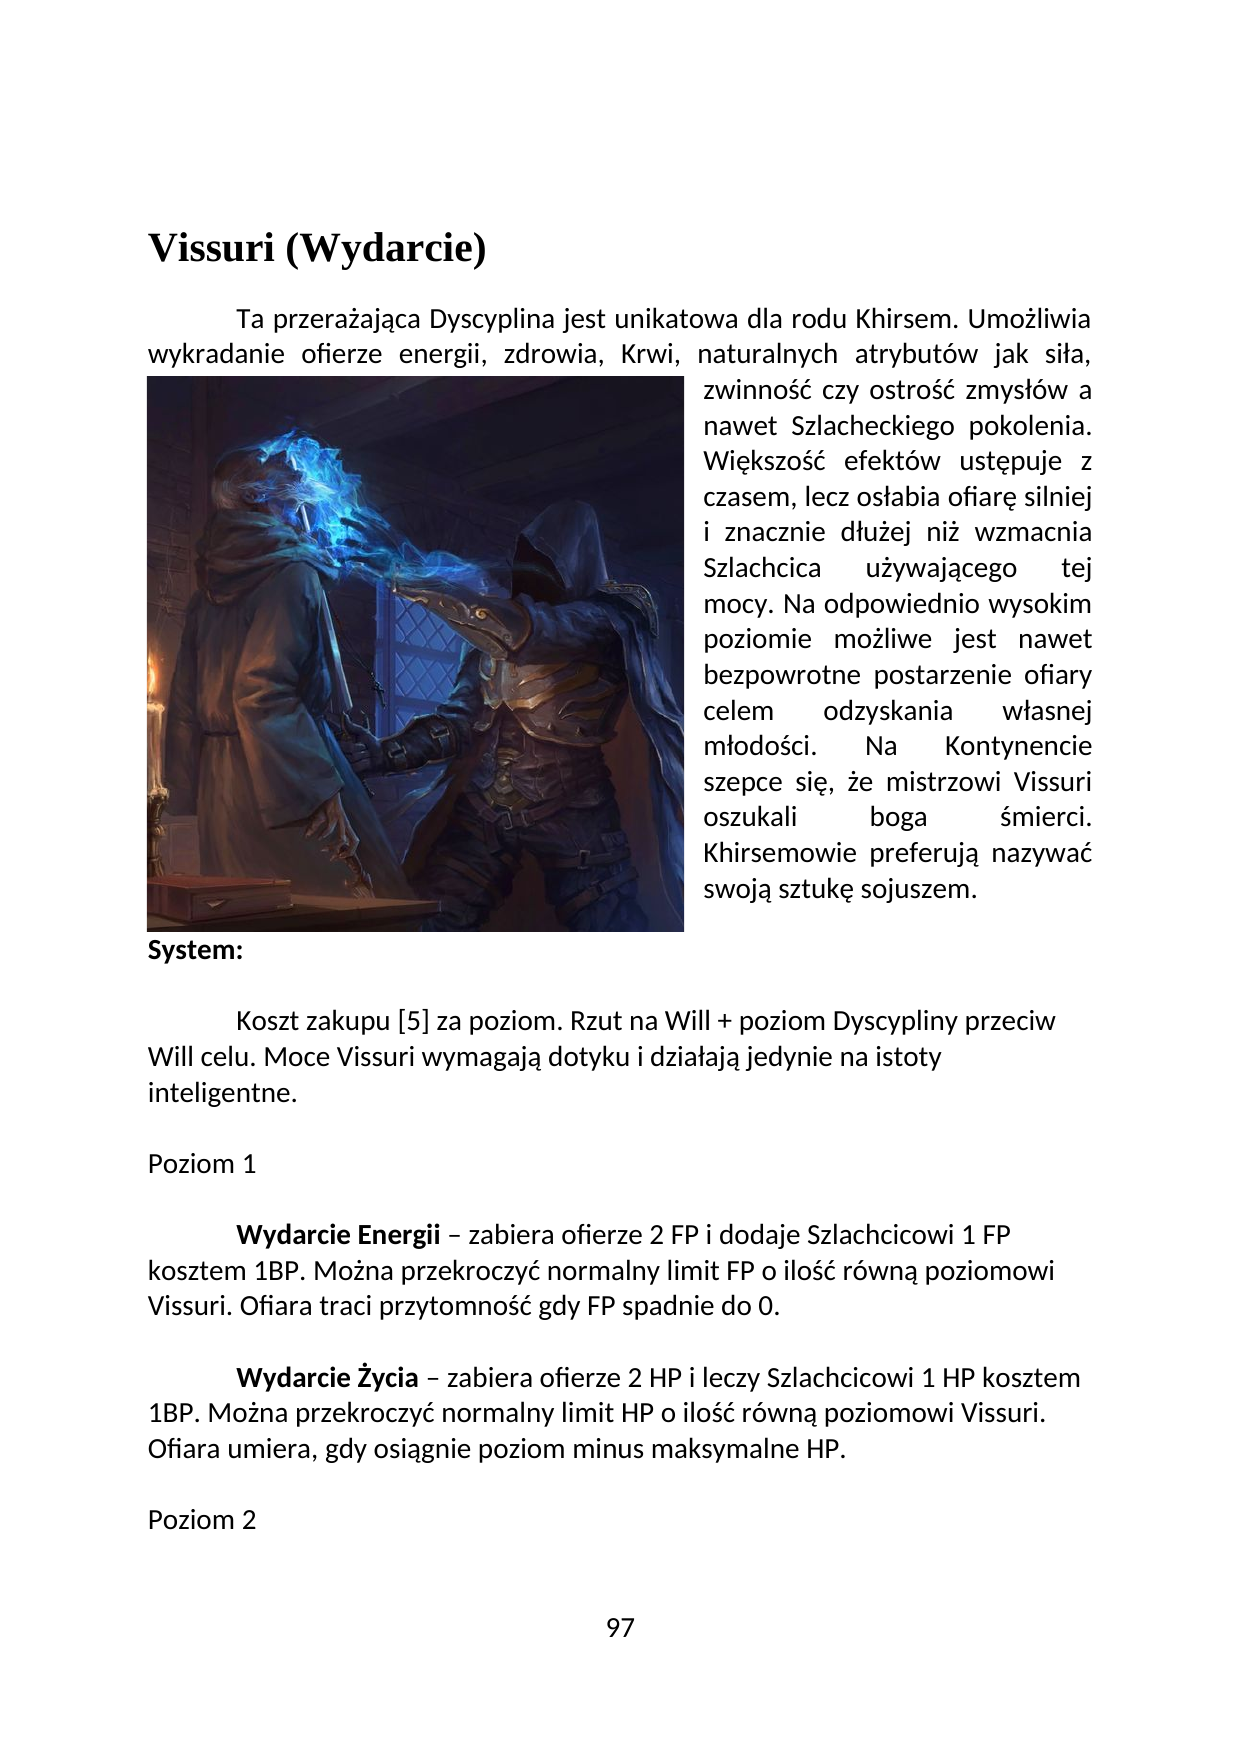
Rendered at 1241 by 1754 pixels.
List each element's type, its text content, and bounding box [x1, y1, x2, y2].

text Koszt zakupu [5] za poziom. Rzut na Will + poziom Dyscypliny przeciw Will celu. Moce Vissuri wymagają dotyku i działają jedynie na istoty inteligentne. Poziom 1 [148, 1002, 1093, 1181]
picture [146, 376, 685, 932]
text Poziom 2 [148, 1501, 1093, 1537]
text System: [148, 931, 1093, 967]
text Wydarcie Energii – zabiera ofierze 2 FP i dodaje Szlachcicowi 1 FP kosztem 1BP. Można przekroczyć normalny limit FP o ilość równą poziomowi Vissuri. Ofiara traci przytomność gdy FP spadnie do 0. [148, 1216, 1093, 1323]
text Wydarcie Życia – zabiera ofierze 2 HP i leczy Szlachcicowi 1 HP kosztem 1BP. Można przekroczyć normalny limit HP o ilość równą poziomowi Vissuri. Ofiara umiera, gdy osiągnie poziom minus maksymalne HP. [148, 1359, 1093, 1466]
subtitle Vissuri (Wydarcie) [148, 223, 1093, 271]
